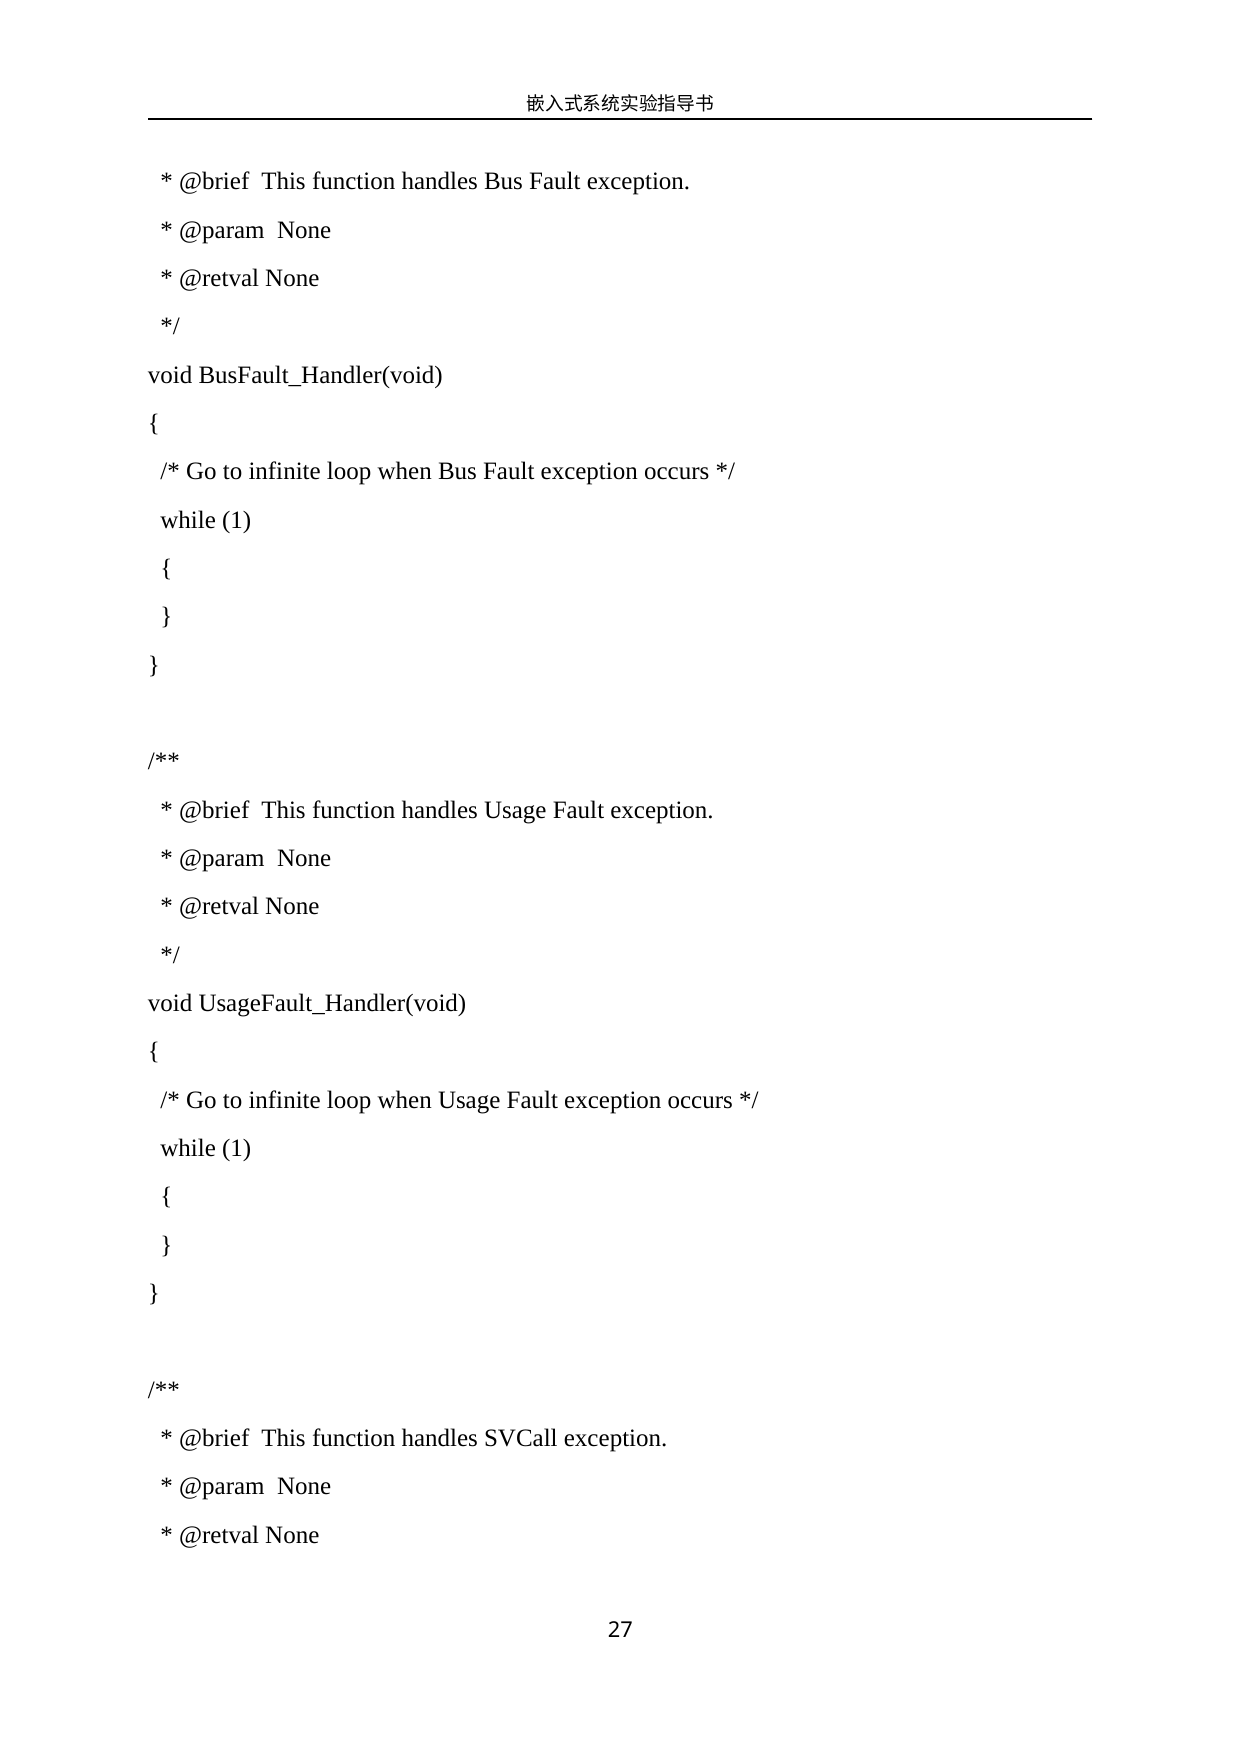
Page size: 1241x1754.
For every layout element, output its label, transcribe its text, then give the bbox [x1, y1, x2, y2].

text */ [148, 937, 1092, 971]
text */ [148, 309, 1092, 343]
text /* Go to infinite loop when Usage Fault exception occurs */ [148, 1082, 1092, 1116]
text while (1) [148, 1131, 1092, 1164]
text { [148, 406, 1092, 439]
text void BusFault_Handler(void) [148, 357, 1092, 391]
text * @brief This function handles Bus Fault exception. [148, 164, 1092, 198]
text * @retval None [148, 889, 1092, 923]
text } [148, 1227, 1092, 1261]
text * @param None [148, 841, 1092, 874]
text /** [148, 1372, 1092, 1406]
text * @retval None [148, 261, 1092, 294]
text * @param None [148, 1469, 1092, 1503]
text * @param None [148, 212, 1092, 246]
text while (1) [148, 502, 1092, 536]
text } [148, 599, 1092, 633]
text } [148, 647, 1092, 681]
text void UsageFault_Handler(void) [148, 986, 1092, 1019]
text } [148, 1276, 1092, 1309]
text { [148, 1179, 1092, 1213]
text * @brief This function handles SVCall exception. [148, 1421, 1092, 1454]
text { [148, 1034, 1092, 1068]
text { [148, 551, 1092, 584]
text * @brief This function handles Usage Fault exception. [148, 792, 1092, 826]
text * @retval None [148, 1517, 1092, 1551]
text /* Go to infinite loop when Bus Fault exception occurs */ [148, 454, 1092, 488]
text /** [148, 744, 1092, 778]
